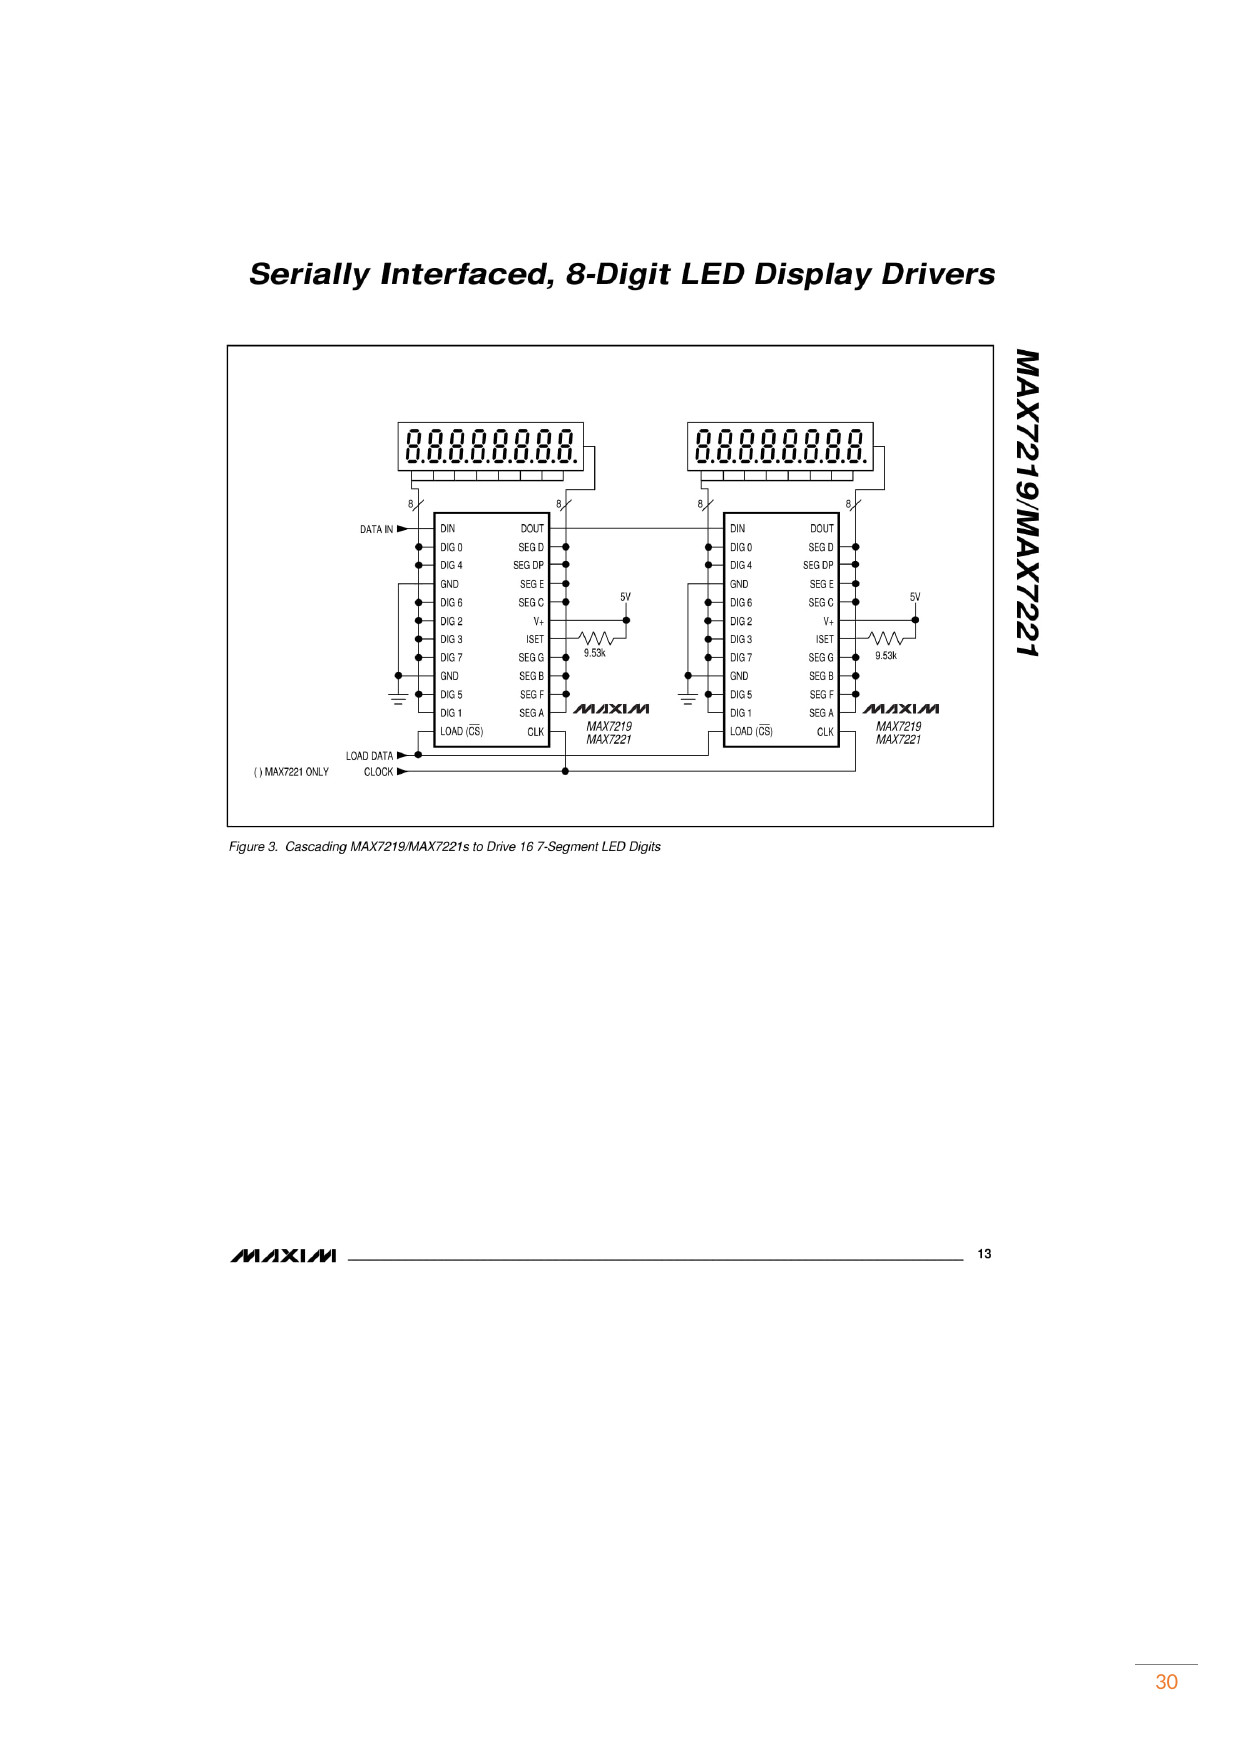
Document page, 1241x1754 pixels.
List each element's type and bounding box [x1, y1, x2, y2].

picture [147, 147, 1092, 1370]
